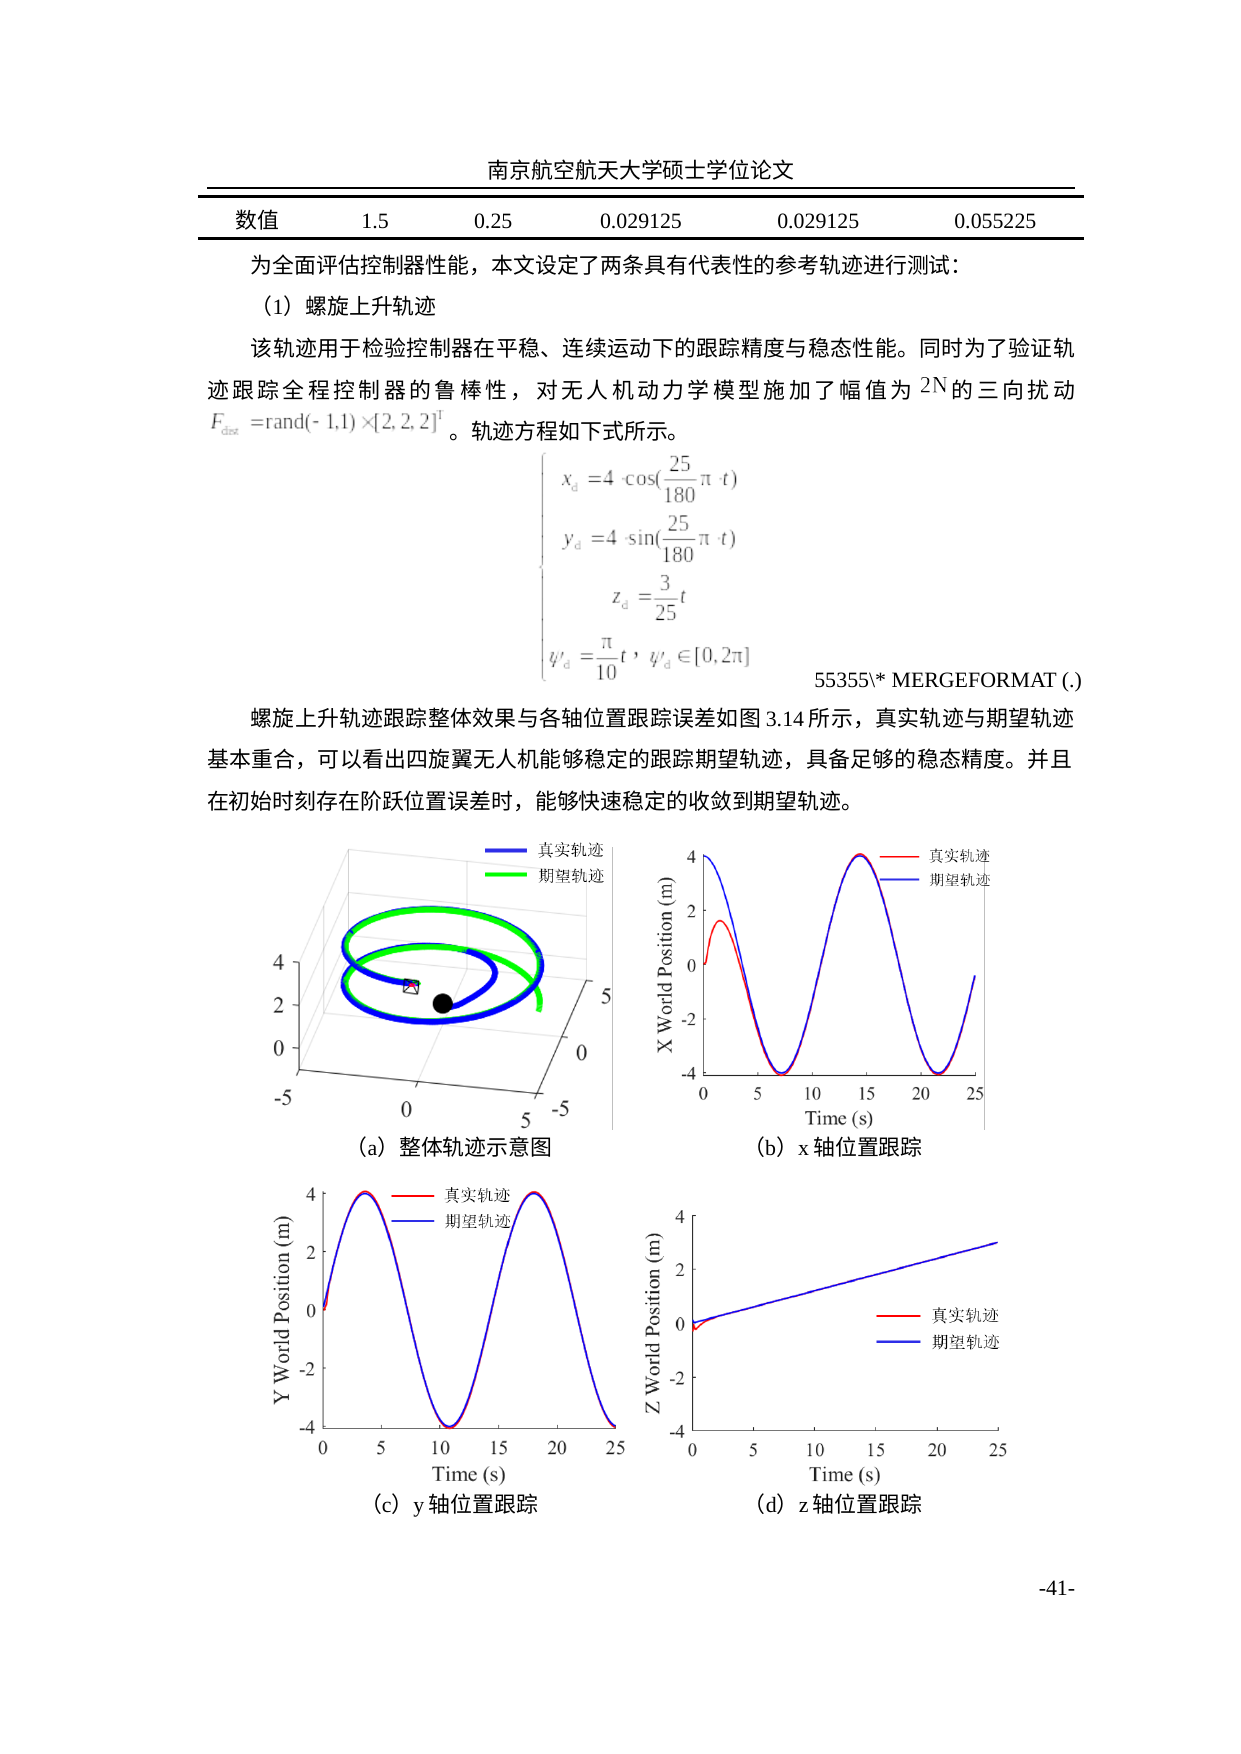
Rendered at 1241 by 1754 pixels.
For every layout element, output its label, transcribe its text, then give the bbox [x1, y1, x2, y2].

table_header [641, 818, 1025, 1130]
picture [655, 841, 1010, 1130]
table_cell [257, 1162, 641, 1487]
text 该轨迹用于检验控制器在平稳、连续运动下的跟踪精度与稳态性能。同时为了验证轨迹跟踪全程控制器的鲁棒性，对无人机动力学模型施加了幅值为的三向扰动。轨迹方程如下式所示。 [207, 323, 1075, 448]
picture [643, 1208, 1022, 1487]
table_cell 1.5 [316, 198, 434, 237]
table_cell （b）x轴位置跟踪 [641, 1130, 1025, 1162]
picture [271, 1178, 626, 1487]
text 为全面评估控制器性能，本文设定了两条具有代表性的参考轨迹进行测试： [207, 240, 1075, 281]
table_header [257, 818, 641, 1130]
table_cell 数值 [198, 198, 316, 237]
table_cell （c）y轴位置跟踪 [257, 1487, 641, 1519]
picture [271, 834, 626, 1130]
table_cell （d）z轴位置跟踪 [641, 1487, 1025, 1519]
text （1）螺旋上升轨迹 [207, 281, 1075, 323]
table_cell （a）整体轨迹示意图 [257, 1130, 641, 1162]
table_cell 0.029125 [552, 198, 729, 237]
table_cell [641, 1162, 1025, 1487]
table_cell 0.25 [434, 198, 552, 237]
table_cell 0.055225 [907, 198, 1084, 237]
table_cell 0.029125 [729, 198, 907, 237]
